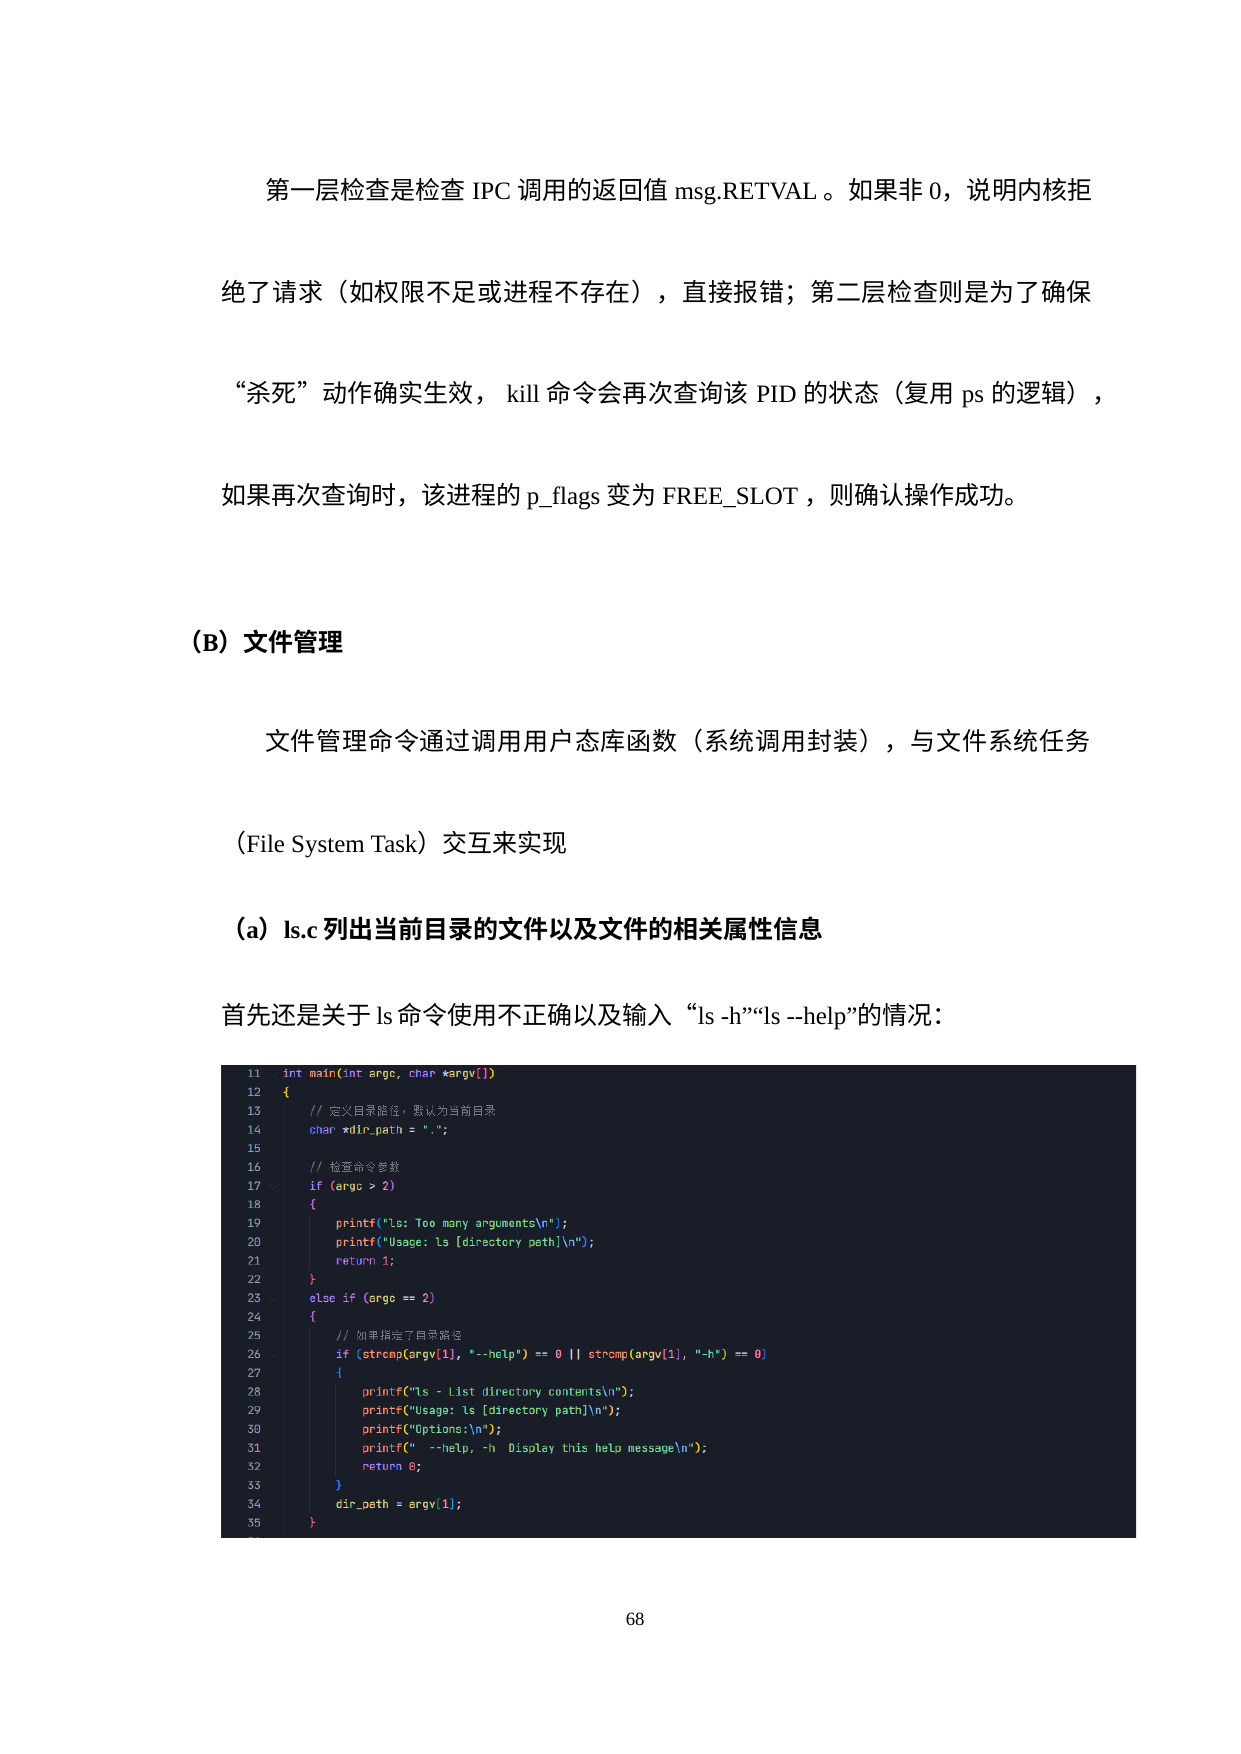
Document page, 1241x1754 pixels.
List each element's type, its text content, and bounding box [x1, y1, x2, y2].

picture [221, 1065, 1137, 1538]
text 文件管理命令通过调用用户态库函数（系统调用封装），与文件系统任务（File System Task）交互来实现 [221, 705, 1093, 875]
list 首先还是关于ls命令使用不正确以及输入“ls -h”“ls --help”的情况： [177, 979, 1093, 1047]
subtitle （B）文件管理 [177, 607, 1093, 675]
list ls.c 列出当前目录的文件以及文件的相关属性信息 [177, 893, 1093, 961]
text 第一层检查是检查 IPC 调用的返回值 msg.RETVAL 。如果非0，说明内核拒绝了请求（如权限不足或进程不存在），直接报错；第二层检查则是为了确保“杀死”动作确实生效， kill 命令会再次查询该 PID 的状态（复用 ps 的逻辑），如果再次查询时，该进程的 p_flags 变为 FREE_SLOT ，则确认操作成功。 [221, 154, 1093, 528]
